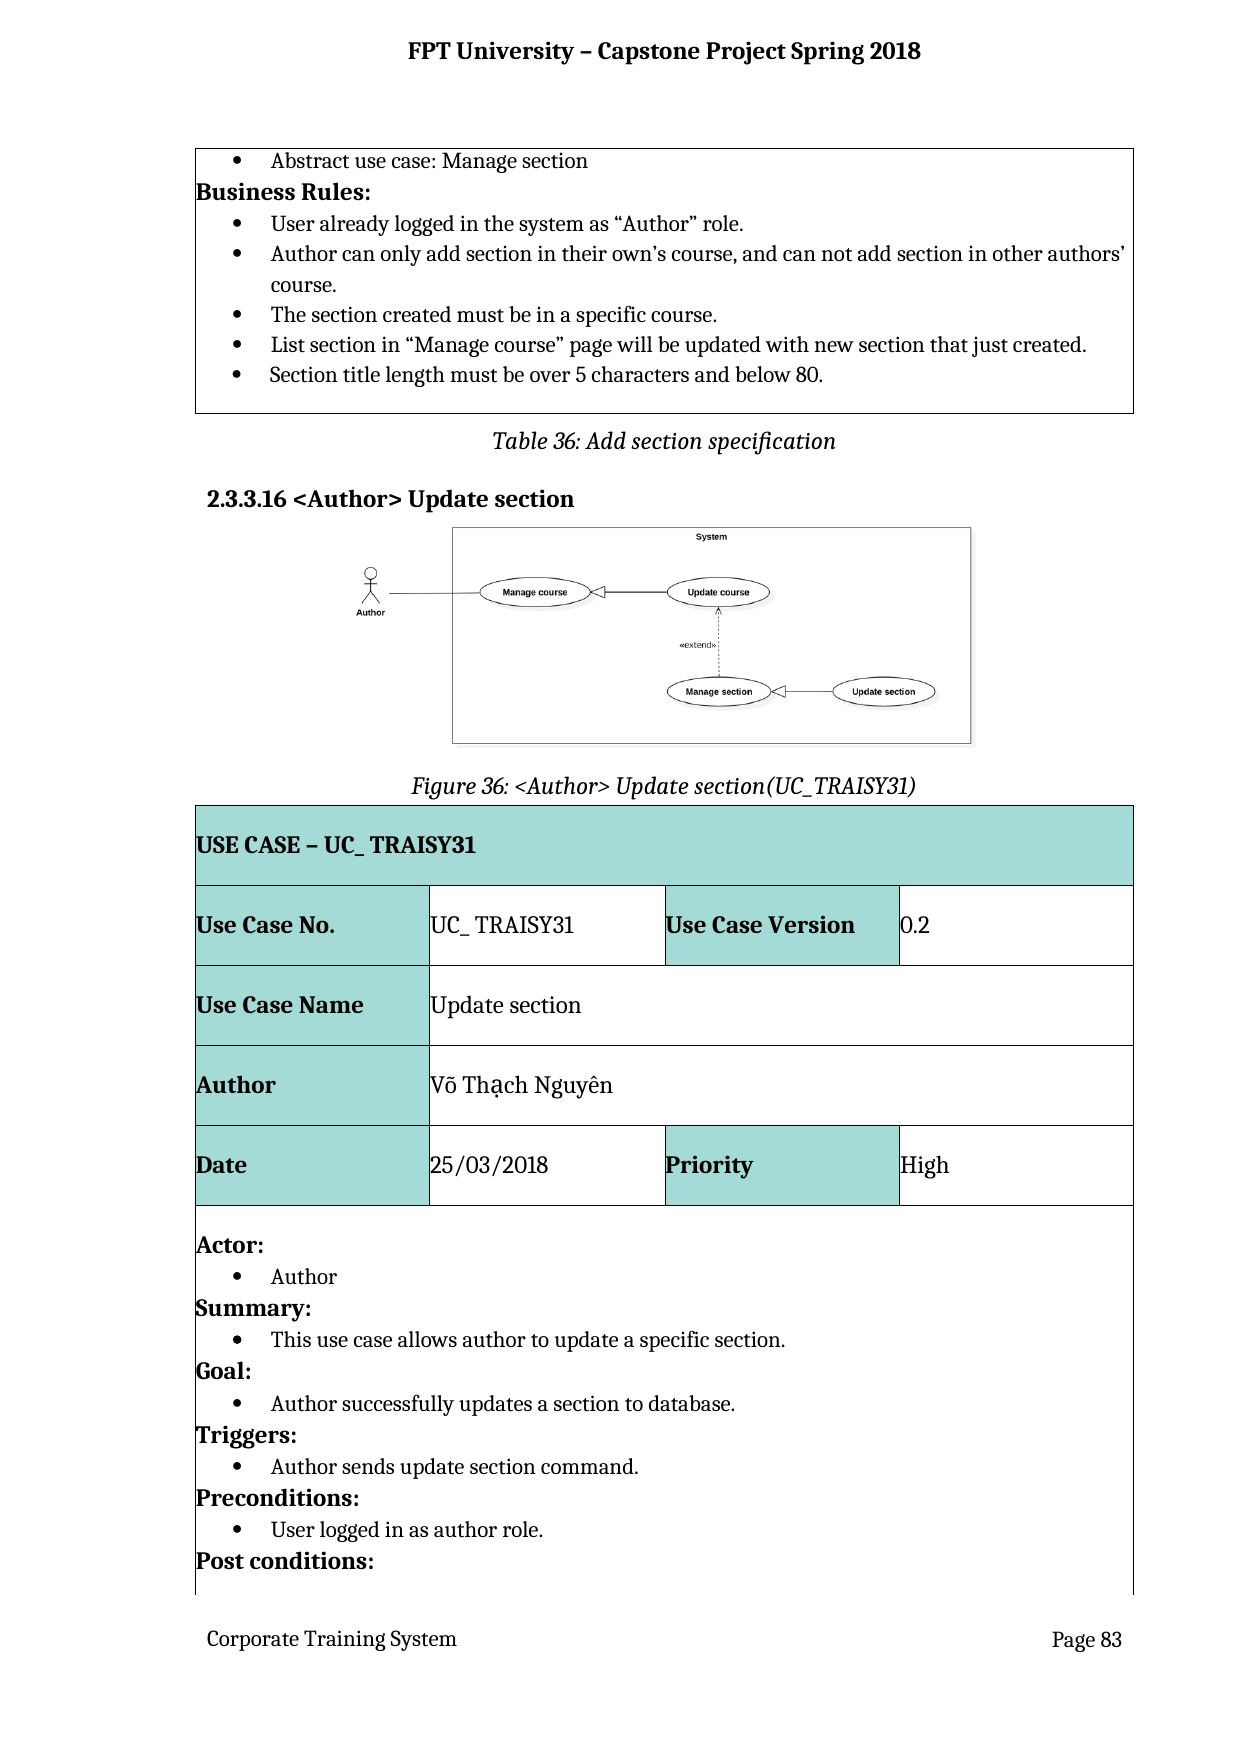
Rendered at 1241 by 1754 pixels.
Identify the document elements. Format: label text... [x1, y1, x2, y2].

table_cell Use Case Name [196, 966, 429, 1045]
table_cell 0.2 [900, 886, 1133, 965]
list Table : Add section specification [207, 427, 1122, 455]
table_cell High [900, 1126, 1133, 1205]
text Figure 36: <Author> Update section(UC_TRAISY31) [207, 772, 1122, 801]
table_cell Võ Thạch Nguyên [430, 1046, 1133, 1125]
table_cell Date [196, 1126, 429, 1205]
table_cell Update section [430, 966, 1133, 1045]
table_header USE CASE – UC_ TRAISY31 [196, 806, 1133, 885]
table_cell UC_ TRAISY31 [430, 886, 665, 965]
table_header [196, 149, 1133, 413]
table_cell Priority [666, 1126, 899, 1205]
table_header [196, 1206, 1133, 1595]
text 2.3.3.16 <Author> Update section [207, 484, 1122, 513]
picture [348, 517, 980, 752]
table_cell Use Case Version [666, 886, 899, 965]
table_cell 25/03/2018 [430, 1126, 665, 1205]
table_cell Use Case No. [196, 886, 429, 965]
table_cell Author [196, 1046, 429, 1125]
